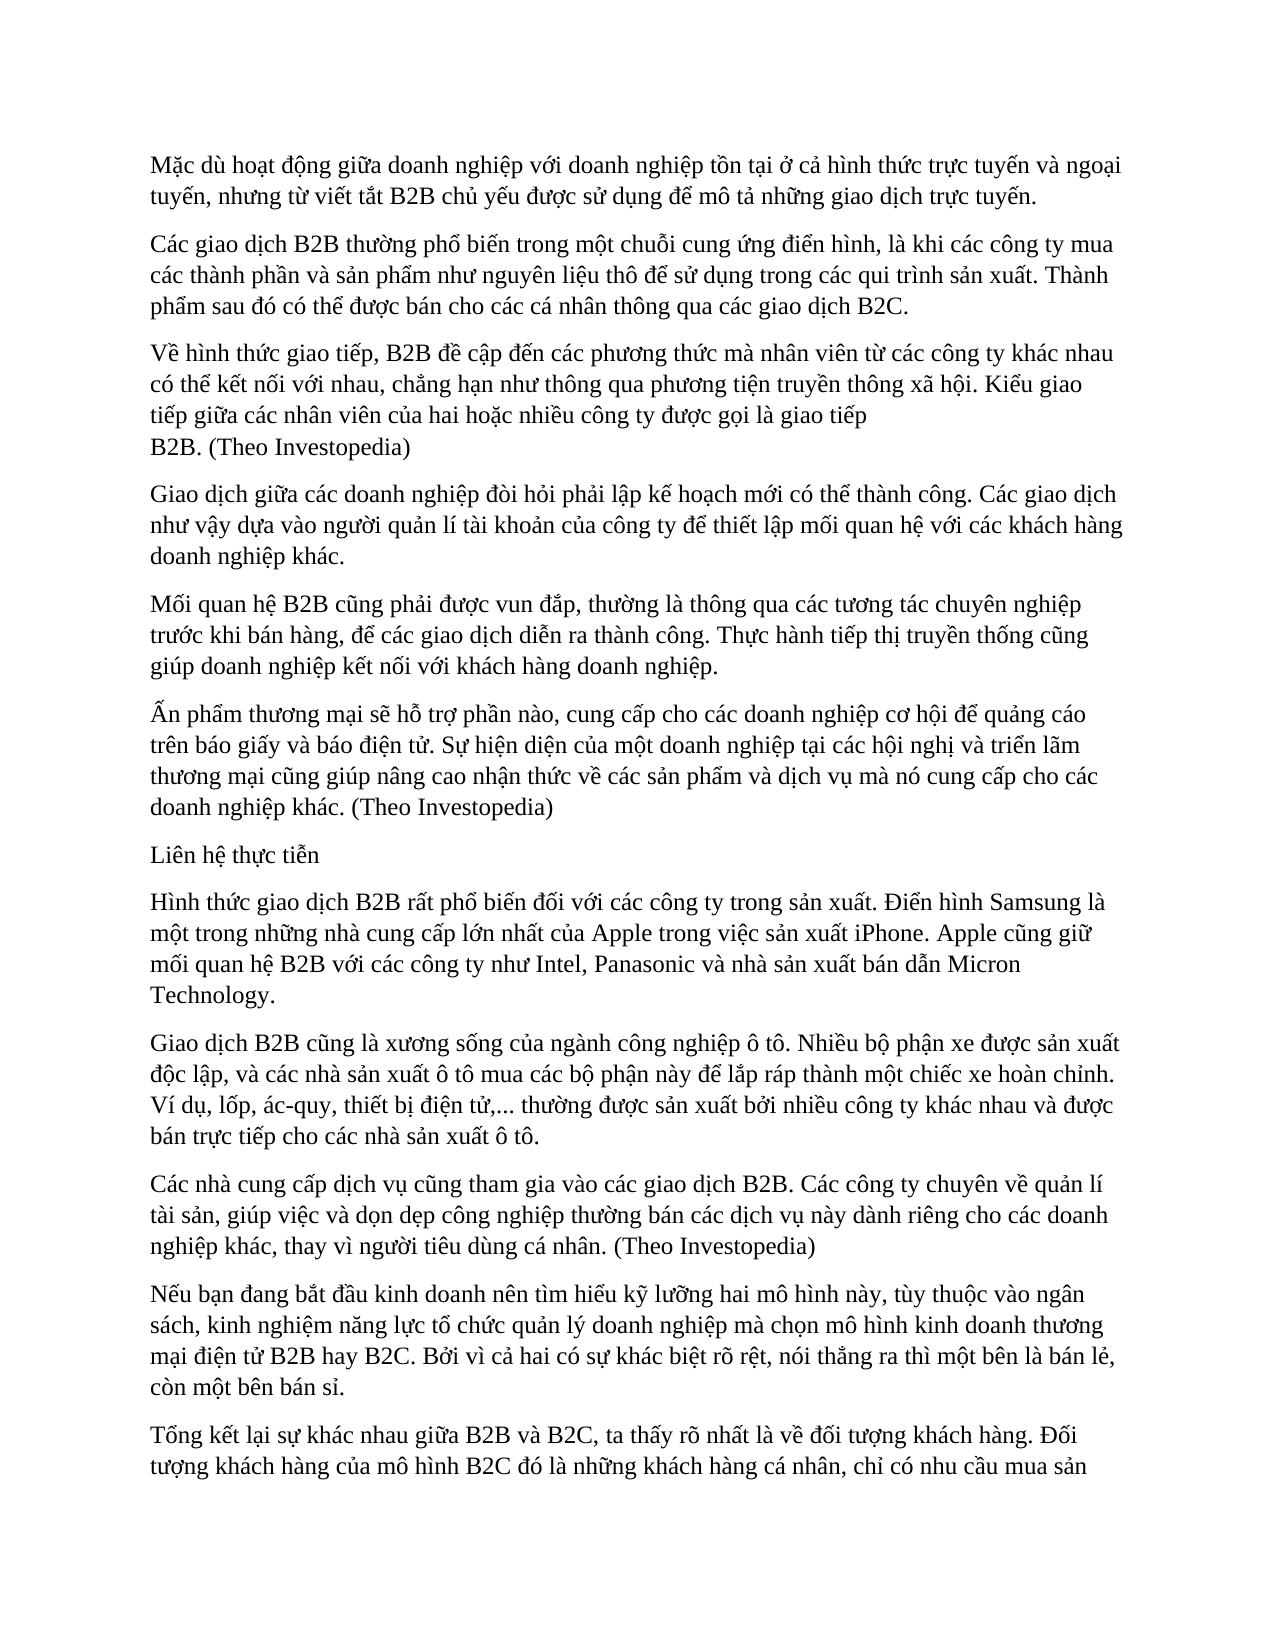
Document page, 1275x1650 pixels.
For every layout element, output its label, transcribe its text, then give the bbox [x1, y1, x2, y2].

text Mặc dù hoạt động giữa doanh nghiệp với doanh nghiệp tồn tại ở cả hình thức trực tuyến và ngoại tuyến, nhưng từ viết tắt B2B chủ yếu được sử dụng để mô tả những giao dịch trực tuyến. [150, 150, 1125, 210]
text Giao dịch B2B cũng là xương sống của ngành công nghiệp ô tô. Nhiều bộ phận xe được sản xuất độc lập, và các nhà sản xuất ô tô mua các bộ phận này để lắp ráp thành một chiếc xe hoàn chỉnh. Ví dụ, lốp, ác-quy, thiết bị điện tử,... thường được sản xuất bởi nhiều công ty khác nhau và được bán trực tiếp cho các nhà sản xuất ô tô. [150, 1028, 1125, 1150]
text Hình thức giao dịch B2B rất phổ biến đối với các công ty trong sản xuất. Điển hình Samsung là một trong những nhà cung cấp lớn nhất của Apple trong việc sản xuất iPhone. Apple cũng giữ mối quan hệ B2B với các công ty như Intel, Panasonic và nhà sản xuất bán dẫn Micron Technology. [150, 887, 1125, 1009]
text Nếu bạn đang bắt đầu kinh doanh nên tìm hiểu kỹ lưỡng hai mô hình này, tùy thuộc vào ngân sách, kinh nghiệm năng lực tổ chức quản lý doanh nghiệp mà chọn mô hình kinh doanh thương mại điện tử B2B hay B2C. Bởi vì cả hai có sự khác biệt rõ rệt, nói thẳng ra thì một bên là bán lẻ, còn một bên bán sỉ. [150, 1279, 1125, 1401]
text Mối quan hệ B2B cũng phải được vun đắp, thường là thông qua các tương tác chuyên nghiệp trước khi bán hàng, để các giao dịch diễn ra thành công. Thực hành tiếp thị truyền thống cũng giúp doanh nghiệp kết nối với khách hàng doanh nghiệp. [150, 589, 1125, 680]
text Liên hệ thực tiễn [150, 840, 1125, 868]
text Các giao dịch B2B thường phổ biến trong một chuỗi cung ứng điển hình, là khi các công ty mua các thành phần và sản phẩm như nguyên liệu thô để sử dụng trong các qui trình sản xuất. Thành phẩm sau đó có thể được bán cho các cá nhân thông qua các giao dịch B2C. [150, 229, 1125, 319]
text Ấn phẩm thương mại sẽ hỗ trợ phần nào, cung cấp cho các doanh nghiệp cơ hội để quảng cáo trên báo giấy và báo điện tử. Sự hiện diện của một doanh nghiệp tại các hội nghị và triển lãm thương mại cũng giúp nâng cao nhận thức về các sản phẩm và dịch vụ mà nó cung cấp cho các doanh nghiệp khác. (Theo Investopedia) [150, 699, 1125, 821]
text Về hình thức giao tiếp, B2B đề cập đến các phương thức mà nhân viên từ các công ty khác nhau có thể kết nối với nhau, chẳng hạn như thông qua phương tiện truyền thông xã hội. Kiểu giao tiếp giữa các nhân viên của hai hoặc nhiều công ty được gọi là giao tiếp B2B. (Theo Investopedia) [150, 338, 1125, 460]
text Giao dịch giữa các doanh nghiệp đòi hỏi phải lập kế hoạch mới có thể thành công. Các giao dịch như vậy dựa vào người quản lí tài khoản của công ty để thiết lập mối quan hệ với các khách hàng doanh nghiệp khác. [150, 479, 1125, 570]
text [150, 1420, 1125, 1479]
text Các nhà cung cấp dịch vụ cũng tham gia vào các giao dịch B2B. Các công ty chuyên về quản lí tài sản, giúp việc và dọn dẹp công nghiệp thường bán các dịch vụ này dành riêng cho các doanh nghiệp khác, thay vì người tiêu dùng cá nhân. (Theo Investopedia) [150, 1169, 1125, 1260]
